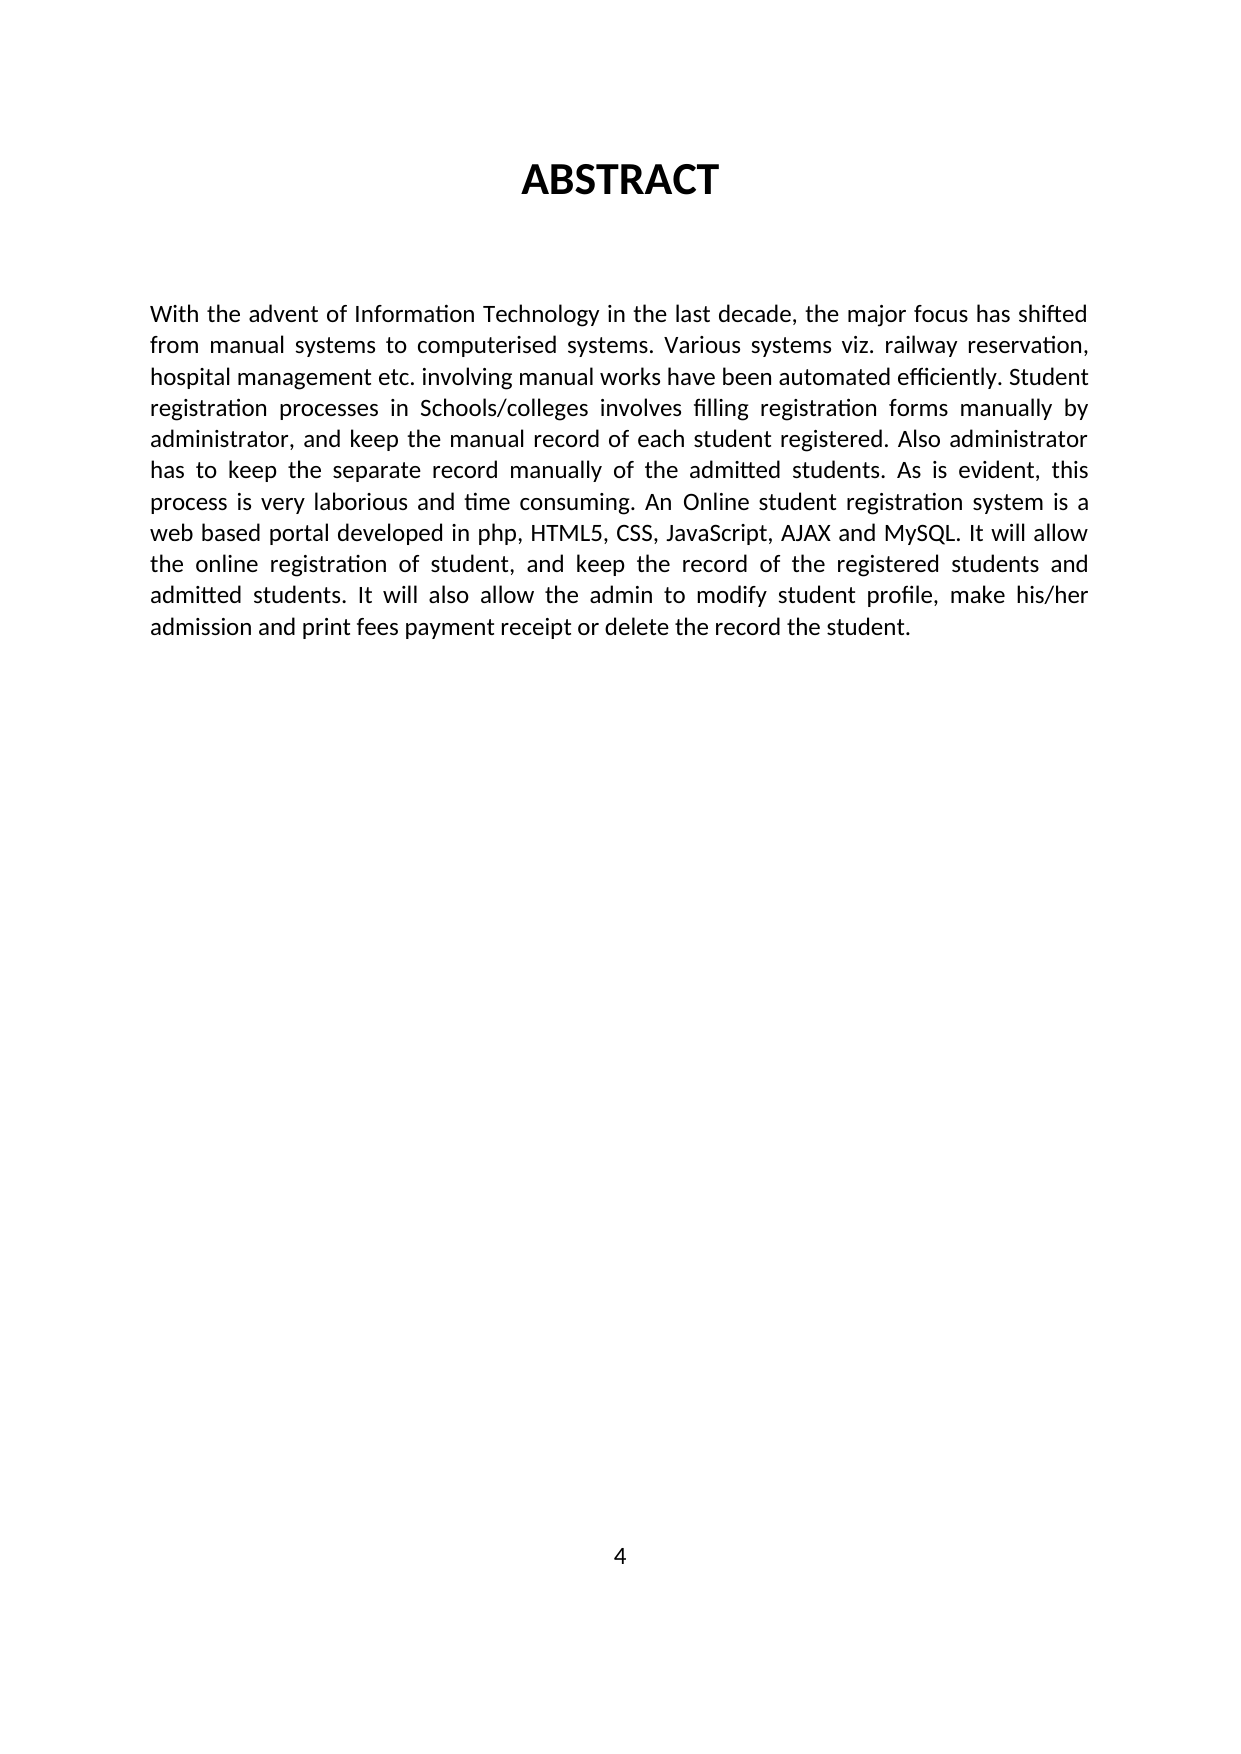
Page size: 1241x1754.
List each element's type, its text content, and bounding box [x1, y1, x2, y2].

text ABSTRACT [150, 150, 1090, 206]
text With the advent of Information Technology in the last decade, the major focus has shifted from manual systems to computerised systems. Various systems viz. railway reservation, hospital management etc. involving manual works have been automated efficiently. Student registration processes in Schools/colleges involves filling registration forms manually by administrator, and keep the manual record of each student registered. Also administrator has to keep the separate record manually of the admitted students. As is evident, this process is very laborious and time consuming. An Online student registration system is a web based portal developed in php, HTML5, CSS, JavaScript, AJAX and MySQL. It will allow the online registration of student, and keep the record of the registered students and admitted students. It will also allow the admin to modify student profile, make his/her admission and print fees payment receipt or delete the record the student. [150, 298, 1090, 517]
text 4 [150, 1540, 1090, 1571]
